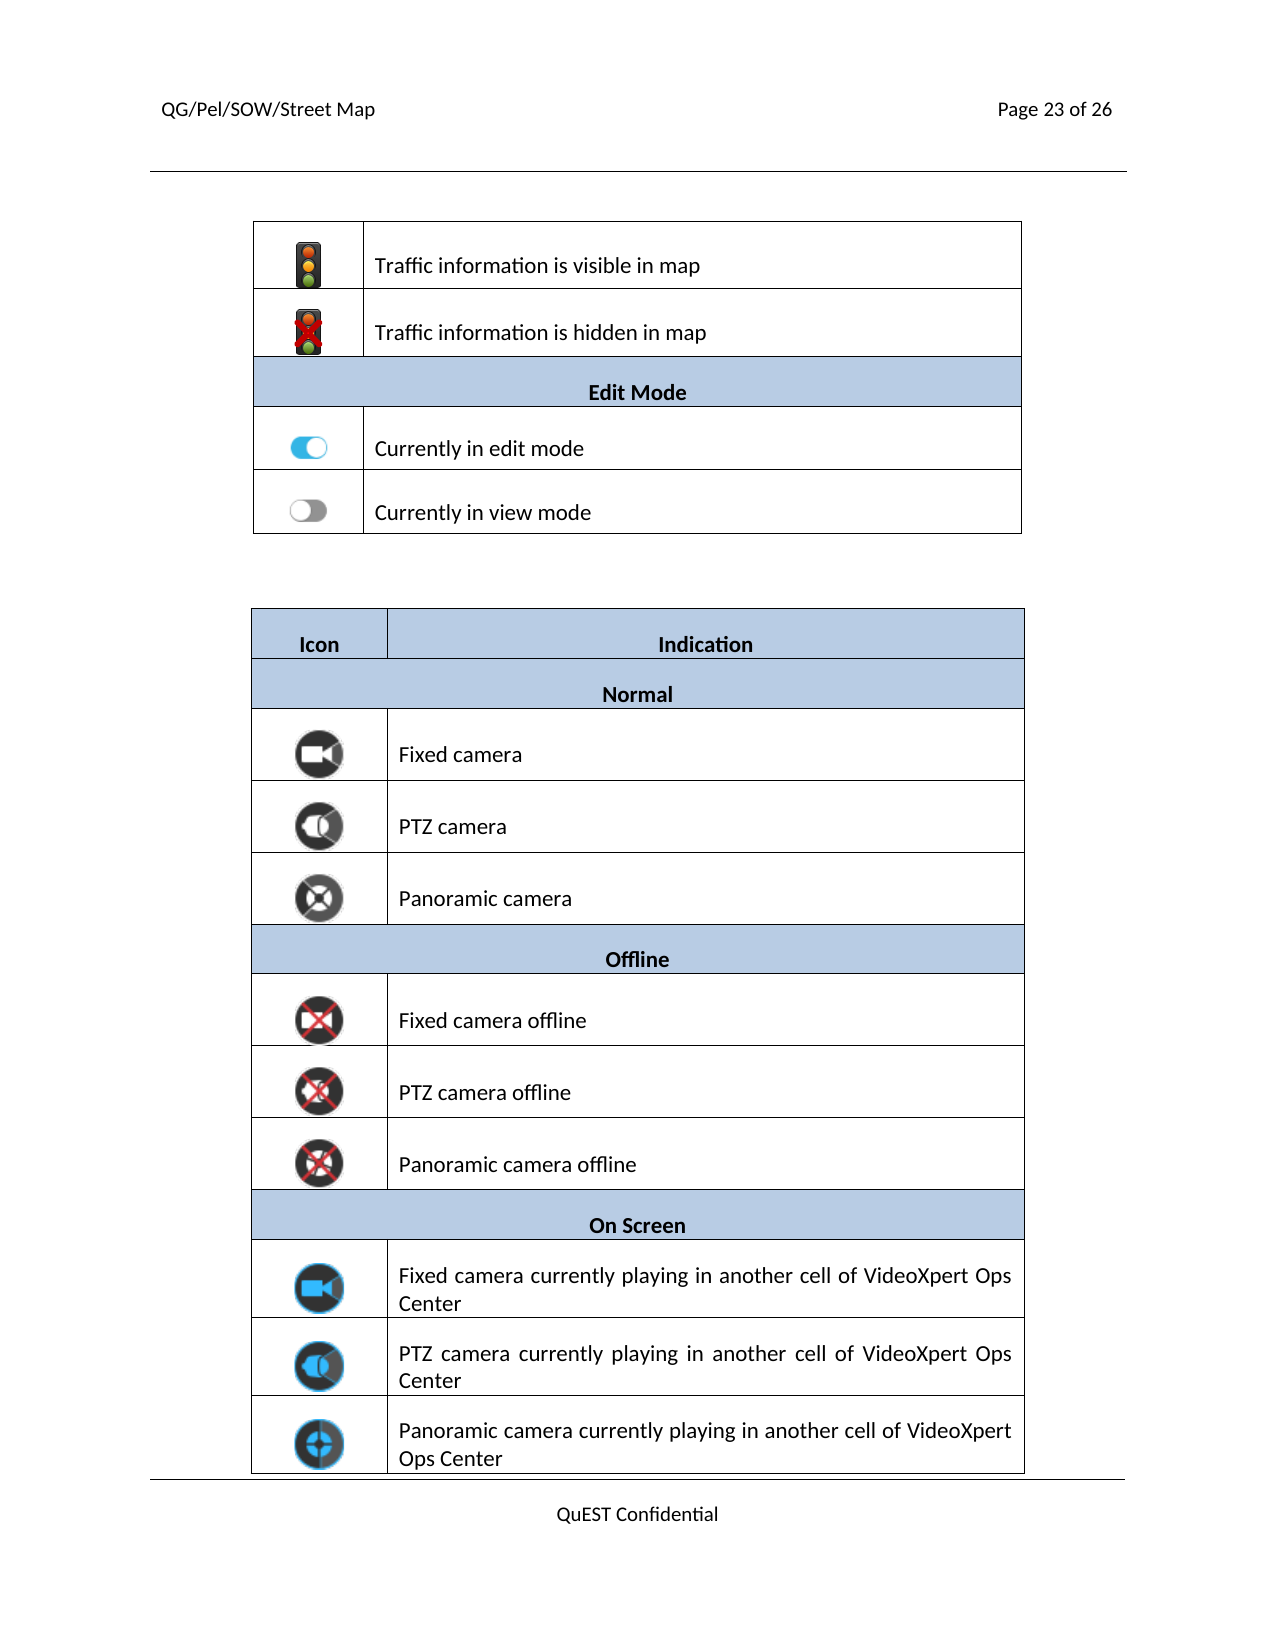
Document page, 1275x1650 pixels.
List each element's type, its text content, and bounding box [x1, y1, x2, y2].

table_cell [252, 1240, 387, 1317]
table_cell PTZ camera [388, 781, 1024, 852]
table_cell Traffic information is visible in map [364, 222, 1021, 287]
picture [294, 801, 345, 852]
table_cell [254, 407, 363, 468]
table_cell Panoramic camera currently playing in another cell of VideoXpert Ops Center [388, 1396, 1024, 1473]
picture [294, 1419, 345, 1470]
table_cell Currently in edit mode [364, 407, 1021, 468]
table_cell Edit Mode [254, 357, 1021, 406]
table_cell On Screen [252, 1190, 1024, 1239]
table_cell [252, 1046, 387, 1117]
table_cell [252, 853, 387, 923]
table_cell [252, 1118, 387, 1189]
table_header Icon [252, 609, 387, 658]
picture [294, 1341, 345, 1392]
picture [294, 995, 345, 1046]
table_cell PTZ camera currently playing in another cell of VideoXpert Ops Center [388, 1318, 1024, 1395]
picture [294, 1067, 345, 1117]
table_cell Panoramic camera offline [388, 1118, 1024, 1189]
picture [294, 729, 345, 780]
table_cell Normal [252, 659, 1024, 708]
table_cell [252, 709, 387, 780]
picture [294, 873, 345, 924]
picture [286, 433, 331, 464]
table_cell Traffic information is hidden in map [364, 289, 1021, 356]
picture [285, 242, 331, 288]
table_cell Currently in view mode [364, 470, 1021, 533]
table_cell PTZ camera offline [388, 1046, 1024, 1117]
table_cell [252, 781, 387, 852]
picture [285, 496, 332, 527]
table_cell Panoramic camera [388, 853, 1024, 923]
table_cell [254, 470, 363, 533]
table_cell Fixed camera offline [388, 974, 1024, 1045]
picture [285, 309, 331, 355]
table_cell Fixed camera [388, 709, 1024, 780]
table_cell [252, 1396, 387, 1473]
table_cell [254, 289, 363, 356]
picture [294, 1138, 345, 1189]
table_cell [252, 974, 387, 1045]
table_header Indication [388, 609, 1024, 658]
table_cell Fixed camera currently playing in another cell of VideoXpert Ops Center [388, 1240, 1024, 1317]
picture [294, 1263, 345, 1314]
table_cell [252, 1318, 387, 1395]
table_cell Offline [252, 925, 1024, 973]
table_cell [254, 222, 363, 287]
